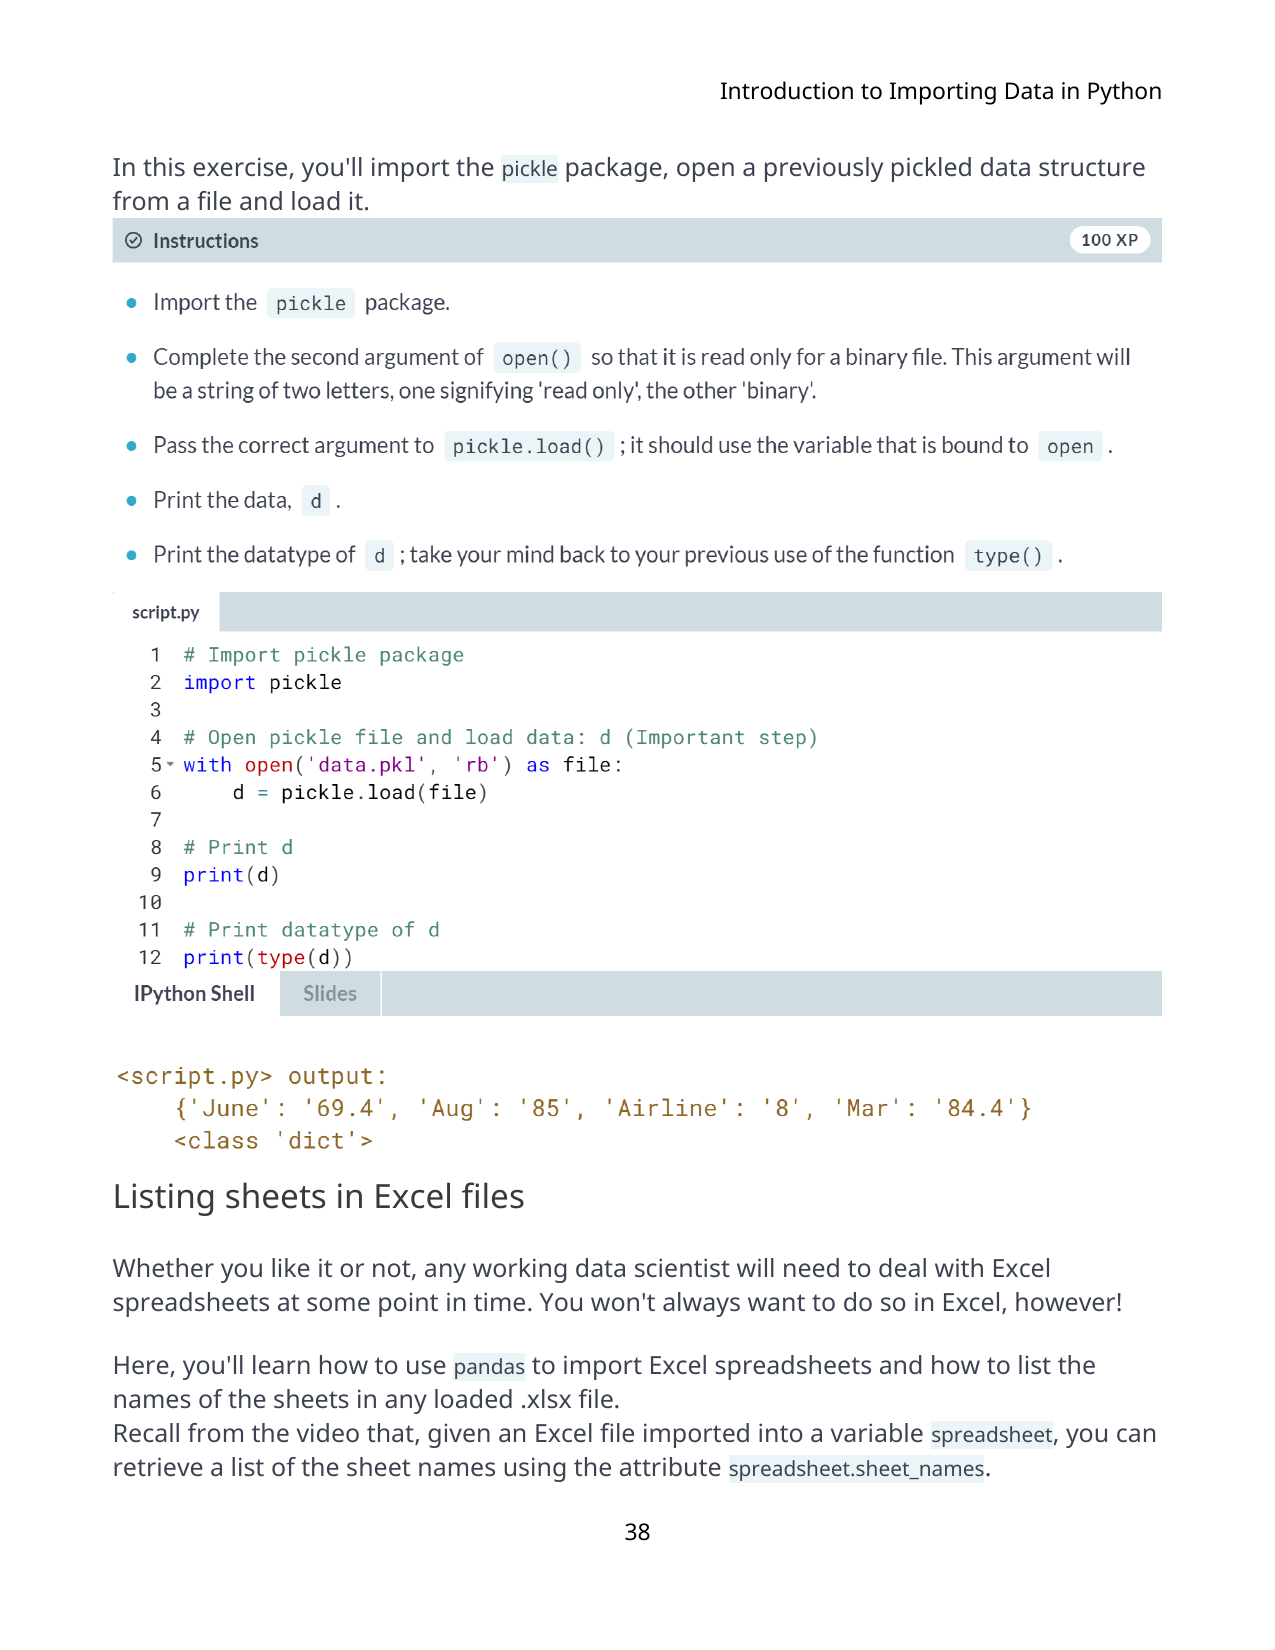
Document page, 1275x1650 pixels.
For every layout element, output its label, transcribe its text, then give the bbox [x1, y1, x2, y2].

text In this exercise, you'll import the pickle package, open a previously pickled data structure from a file and load it. [112, 150, 1162, 218]
picture [112, 218, 1162, 574]
picture [112, 971, 1162, 1154]
text Whether you like it or not, any working data scientist will need to deal with Excel spreadsheets at some point in time. You won't always want to do so in Excel, however! [112, 1251, 1162, 1319]
picture [112, 592, 1162, 970]
subtitle Listing sheets in Excel files [112, 1172, 1162, 1218]
text Recall from the video that, given an Excel file imported into a variable spreadsheet, you can retrieve a list of the sheet names using the attribute spreadsheet.sheet_names. [112, 1416, 1162, 1484]
text Here, you'll learn how to use pandas to import Excel spreadsheets and how to list the names of the sheets in any loaded .xlsx file. [112, 1348, 1162, 1416]
